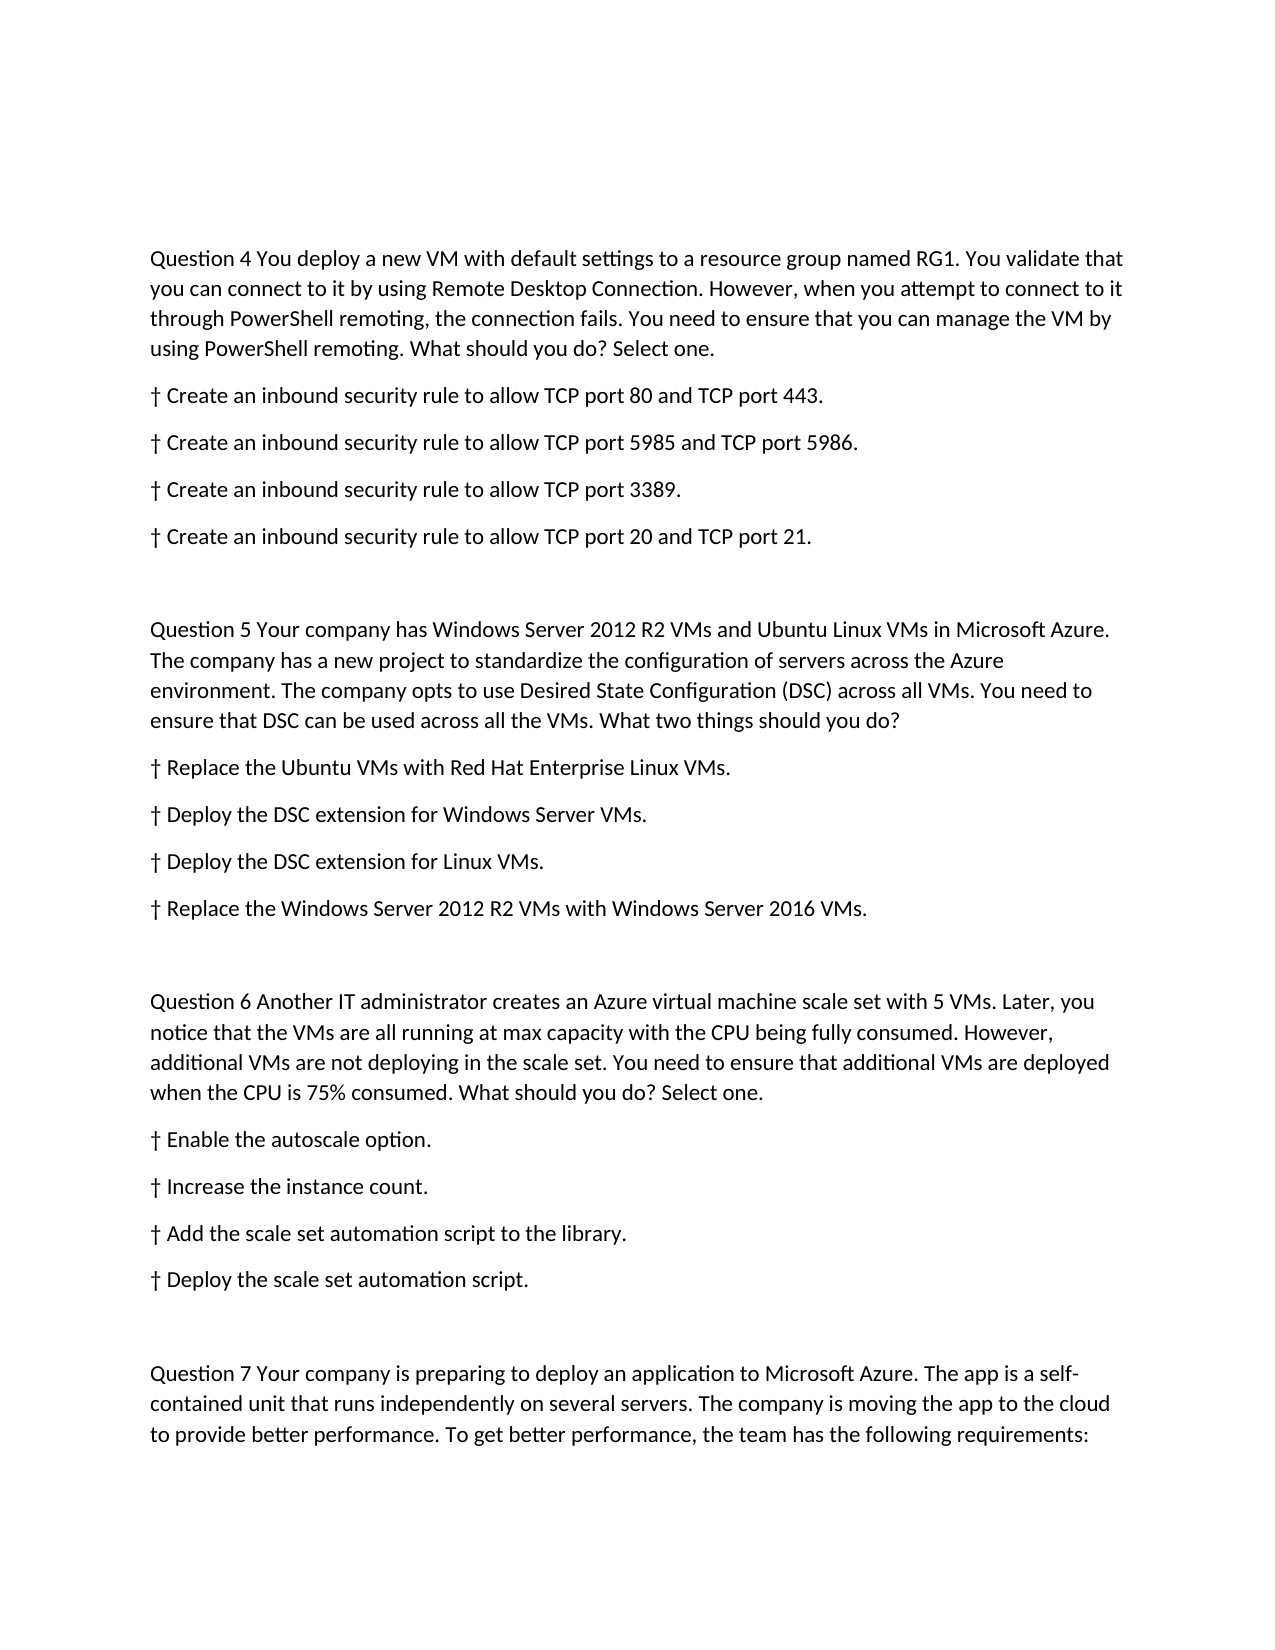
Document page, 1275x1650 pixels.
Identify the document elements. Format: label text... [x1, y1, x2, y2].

text † Create an inbound security rule to allow TCP port 3389. [150, 475, 1125, 503]
text † Create an inbound security rule to allow TCP port 5985 and TCP port 5986. [150, 428, 1125, 456]
text † Deploy the scale set automation script. [150, 1266, 1125, 1294]
text † Add the scale set automation script to the library. [150, 1219, 1125, 1247]
text † Create an inbound security rule to allow TCP port 80 and TCP port 443. [150, 381, 1125, 409]
text † Deploy the DSC extension for Windows Server VMs. [150, 800, 1125, 828]
text Question 6 Another IT administrator creates an Azure virtual machine scale set with 5 VMs. Later, you notice that the VMs are all running at max capacity with the CPU being fully consumed. However, additional VMs are not deploying in the scale set. You need to ensure that additional VMs are deployed when the CPU is 75% consumed. What should you do? Select one. [150, 987, 1125, 1106]
text † Replace the Ubuntu VMs with Red Hat Enterprise Linux VMs. [150, 753, 1125, 781]
text † Enable the autoscale option. [150, 1125, 1125, 1153]
text † Increase the instance count. [150, 1172, 1125, 1200]
text † Deploy the DSC extension for Linux VMs. [150, 847, 1125, 875]
text † Replace the Windows Server 2012 R2 VMs with Windows Server 2016 VMs. [150, 894, 1125, 922]
text Question 7 Your company is preparing to deploy an application to Microsoft Azure. The app is a self-contained unit that runs independently on several servers. The company is moving the app to the cloud to provide better performance. To get better performance, the team has the following requirements: [150, 1359, 1125, 1448]
text † Create an inbound security rule to allow TCP port 20 and TCP port 21. [150, 522, 1125, 550]
text Question 5 Your company has Windows Server 2012 R2 VMs and Ubuntu Linux VMs in Microsoft Azure. The company has a new project to standardize the configuration of servers across the Azure environment. The company opts to use Desired State Configuration (DSC) across all VMs. You need to ensure that DSC can be used across all the VMs. What two things should you do? [150, 616, 1125, 734]
text Question 4 You deploy a new VM with default settings to a resource group named RG1. You validate that you can connect to it by using Remote Desktop Connection. However, when you attempt to connect to it through PowerShell remoting, the connection fails. You need to ensure that you can manage the VM by using PowerShell remoting. What should you do? Select one. [150, 244, 1125, 362]
